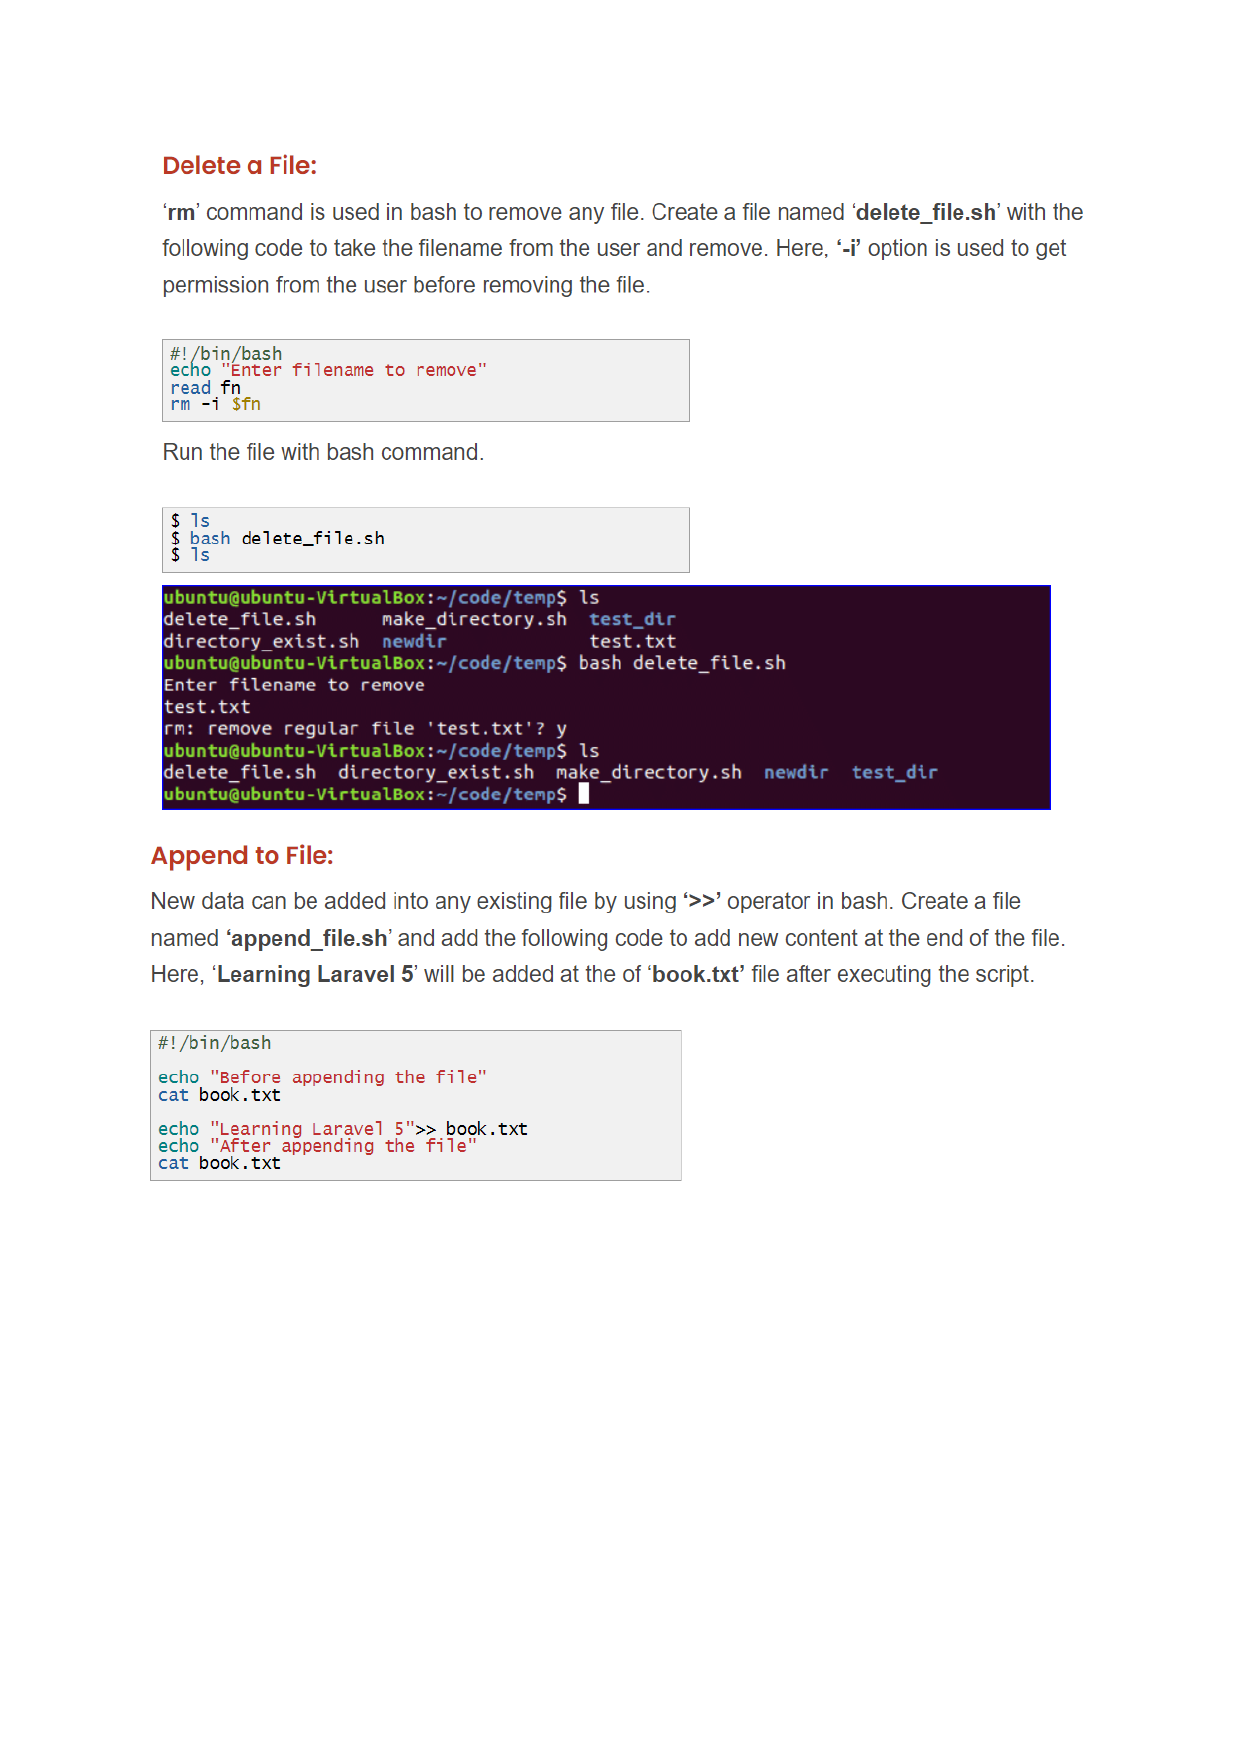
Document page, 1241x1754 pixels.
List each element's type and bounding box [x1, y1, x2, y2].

picture [150, 831, 1091, 1197]
picture [150, 150, 1091, 830]
